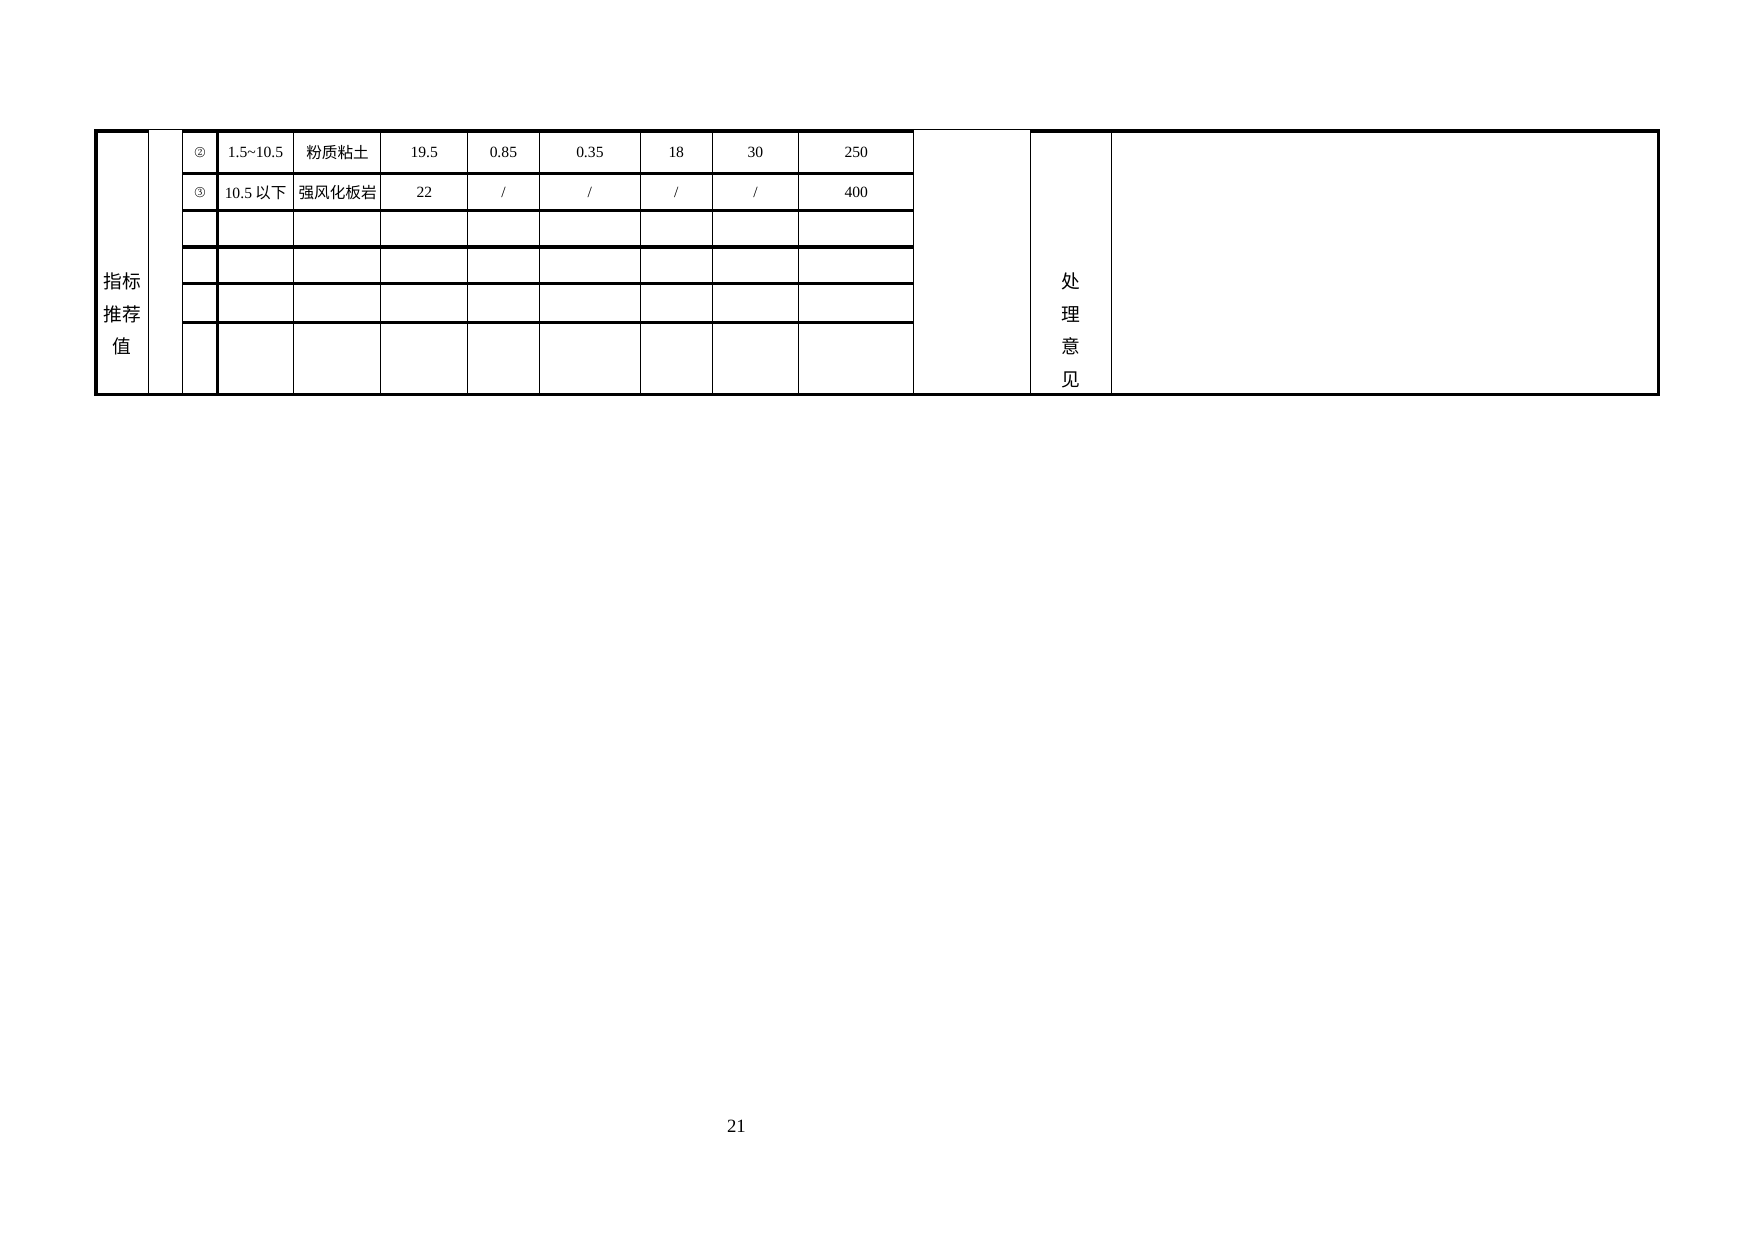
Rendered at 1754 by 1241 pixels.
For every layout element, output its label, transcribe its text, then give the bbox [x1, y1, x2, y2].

table_cell [641, 212, 712, 245]
table_cell [799, 285, 913, 321]
table_cell [713, 324, 798, 392]
table_cell [219, 249, 293, 282]
table_cell [219, 324, 293, 392]
table_cell [468, 212, 539, 245]
table_cell [713, 285, 798, 321]
table_cell [540, 285, 640, 321]
table_cell [540, 324, 640, 392]
table_cell [219, 285, 293, 321]
table_cell 22 [381, 175, 467, 209]
table_cell 强风化板岩 [294, 175, 380, 209]
table_cell [799, 324, 913, 392]
table_cell [641, 249, 712, 282]
table_cell [381, 324, 467, 392]
table_cell [294, 324, 380, 392]
table_cell 400 [799, 175, 913, 209]
table_cell [294, 285, 380, 321]
table_cell 0.35 [540, 133, 640, 172]
table_cell [149, 130, 182, 392]
table_cell / [713, 175, 798, 209]
table_cell [381, 212, 467, 245]
table_cell [799, 249, 913, 282]
table_cell 0.85 [468, 133, 539, 172]
table_cell [641, 324, 712, 392]
table_cell [294, 212, 380, 245]
table_cell [183, 324, 216, 392]
table_cell [381, 285, 467, 321]
table_cell [540, 212, 640, 245]
table_cell 10.5以下 [219, 175, 293, 209]
table_cell [294, 249, 380, 282]
table_cell ③ [183, 175, 216, 209]
table_cell 30 [713, 133, 798, 172]
table_cell 粉质粘土 [294, 133, 380, 172]
table_cell 1.5~10.5 [219, 133, 293, 172]
table_cell ② [183, 133, 216, 172]
table_cell [468, 285, 539, 321]
table_cell [713, 249, 798, 282]
table_cell / [468, 175, 539, 209]
table_cell / [540, 175, 640, 209]
table_cell [183, 249, 216, 282]
table_cell 250 [799, 133, 913, 172]
table_cell [468, 249, 539, 282]
table_cell [381, 249, 467, 282]
table_cell 19.5 [381, 133, 467, 172]
table_cell [713, 212, 798, 245]
table_cell [540, 249, 640, 282]
table_cell / [641, 175, 712, 209]
table_cell [183, 212, 216, 245]
table_cell [183, 285, 216, 321]
table_cell 18 [641, 133, 712, 172]
table_cell [641, 285, 712, 321]
table_cell 无 [914, 130, 1030, 392]
table_cell [468, 324, 539, 392]
table_cell [219, 212, 293, 245]
table_cell [799, 212, 913, 245]
